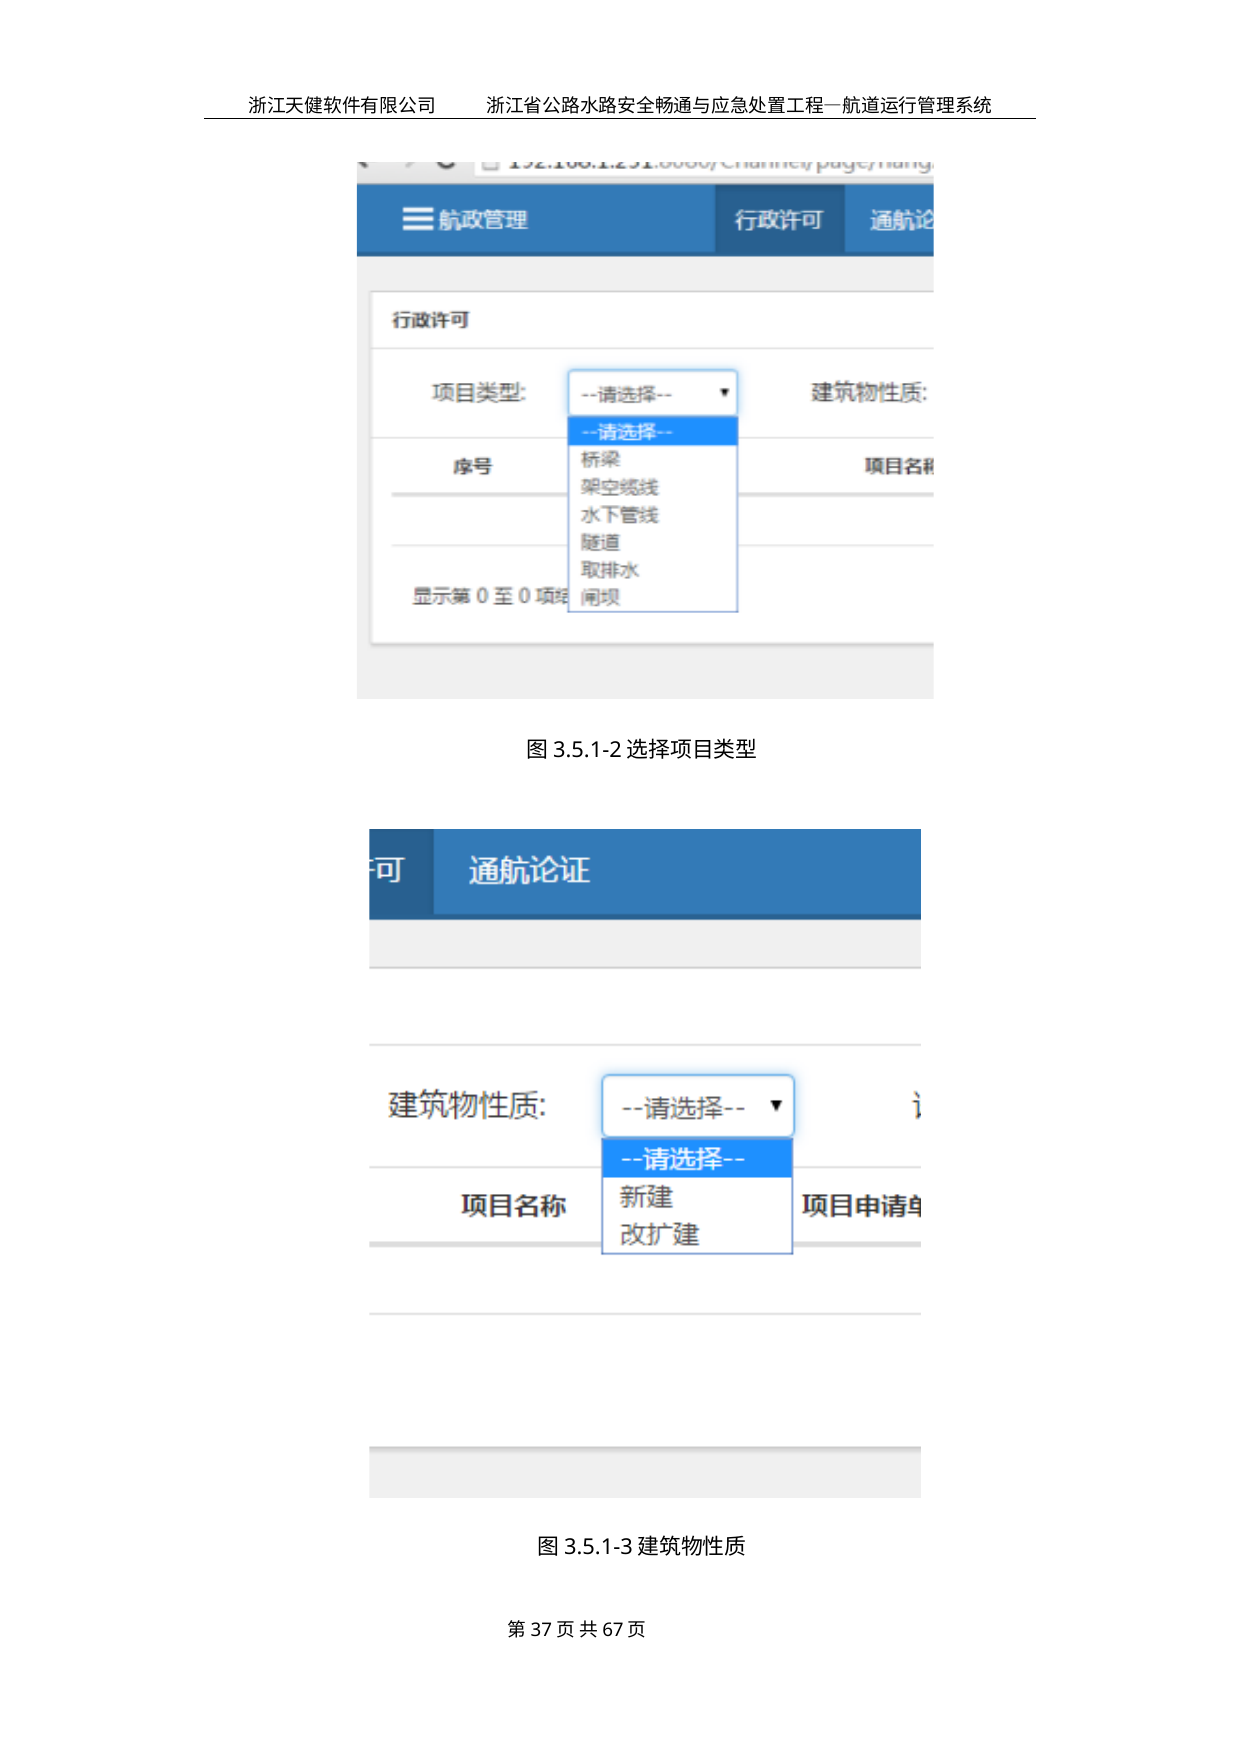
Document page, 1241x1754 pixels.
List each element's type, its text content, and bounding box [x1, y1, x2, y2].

picture [369, 829, 921, 1498]
text 图3.5.1-2选择项目类型 [187, 731, 1053, 764]
picture [356, 162, 934, 699]
text 图3.5.1-3建筑物性质 [187, 1529, 1053, 1561]
